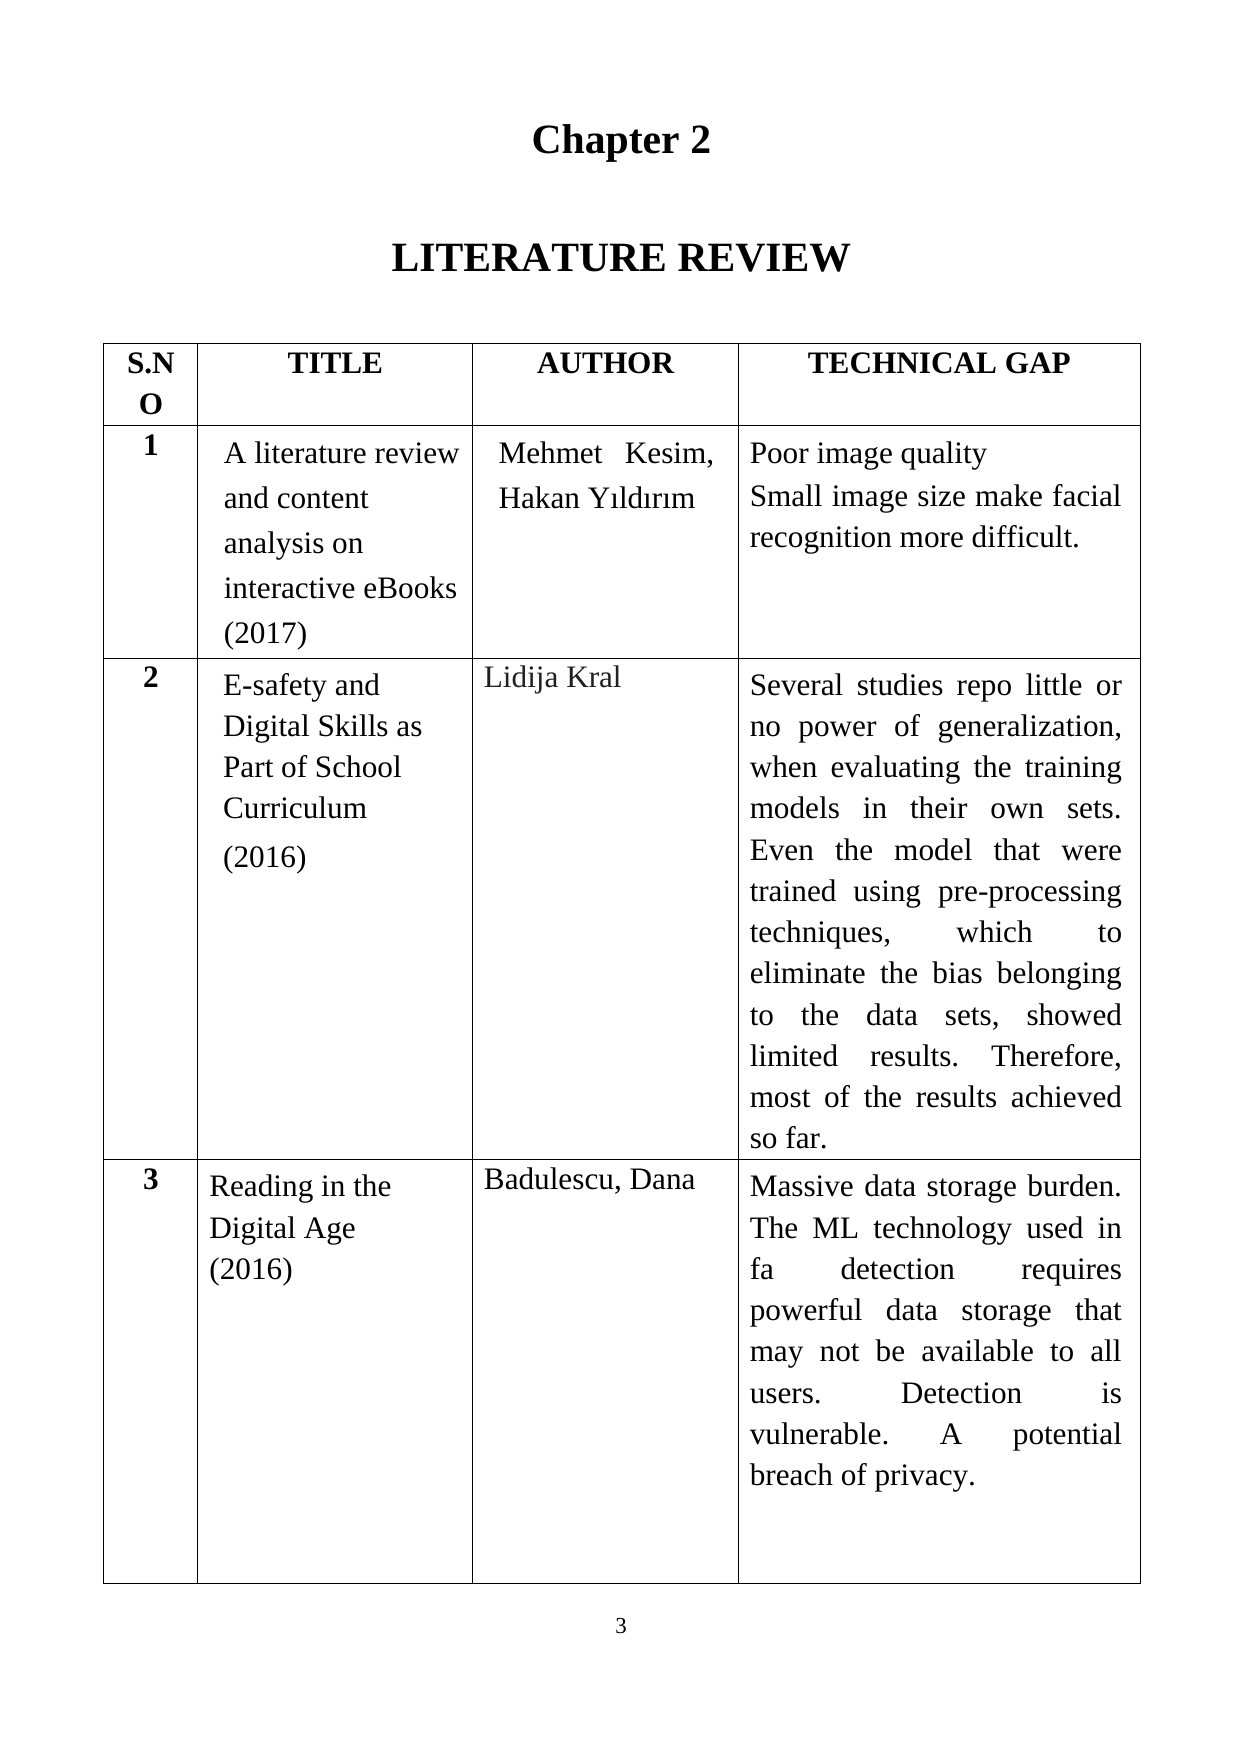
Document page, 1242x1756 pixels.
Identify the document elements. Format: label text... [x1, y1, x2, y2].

table_cell 2 [104, 659, 197, 1159]
table_cell Several studies repo little or no power of generalization, when evaluating the training models in their own sets. Even the model that were trained using pre-processing techniques, which to eliminate the bias belonging to the data sets, showed limited results. Therefore, most of the results achieved so far. [739, 659, 1140, 1159]
table_header TECHNICAL GAP [739, 344, 1140, 425]
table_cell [198, 1160, 472, 1583]
table_cell 3 [104, 1160, 197, 1583]
table_header S.NO [104, 344, 197, 425]
table_cell A literature review and content analysis on interactive eBooks (2017) [198, 426, 472, 657]
table_cell Badulescu, Dana [473, 1160, 738, 1583]
subtitle LITERATURE REVIEW [0, 233, 1240, 281]
table_header AUTHOR [473, 344, 738, 425]
table_cell E-safety and Digital Skills as Part of School Curriculum (2016) [198, 659, 472, 1159]
table_header TITLE [198, 344, 472, 425]
subtitle Chapter 2 [0, 114, 1240, 162]
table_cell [739, 1160, 1140, 1583]
table_cell Lidija Kral [473, 659, 738, 1159]
table_cell 1 [104, 426, 197, 657]
table_cell Mehmet Kesim, Hakan Yıldırım [473, 426, 738, 657]
table_cell Poor image quality Small image size make facial recognition more difficult. [739, 426, 1140, 657]
